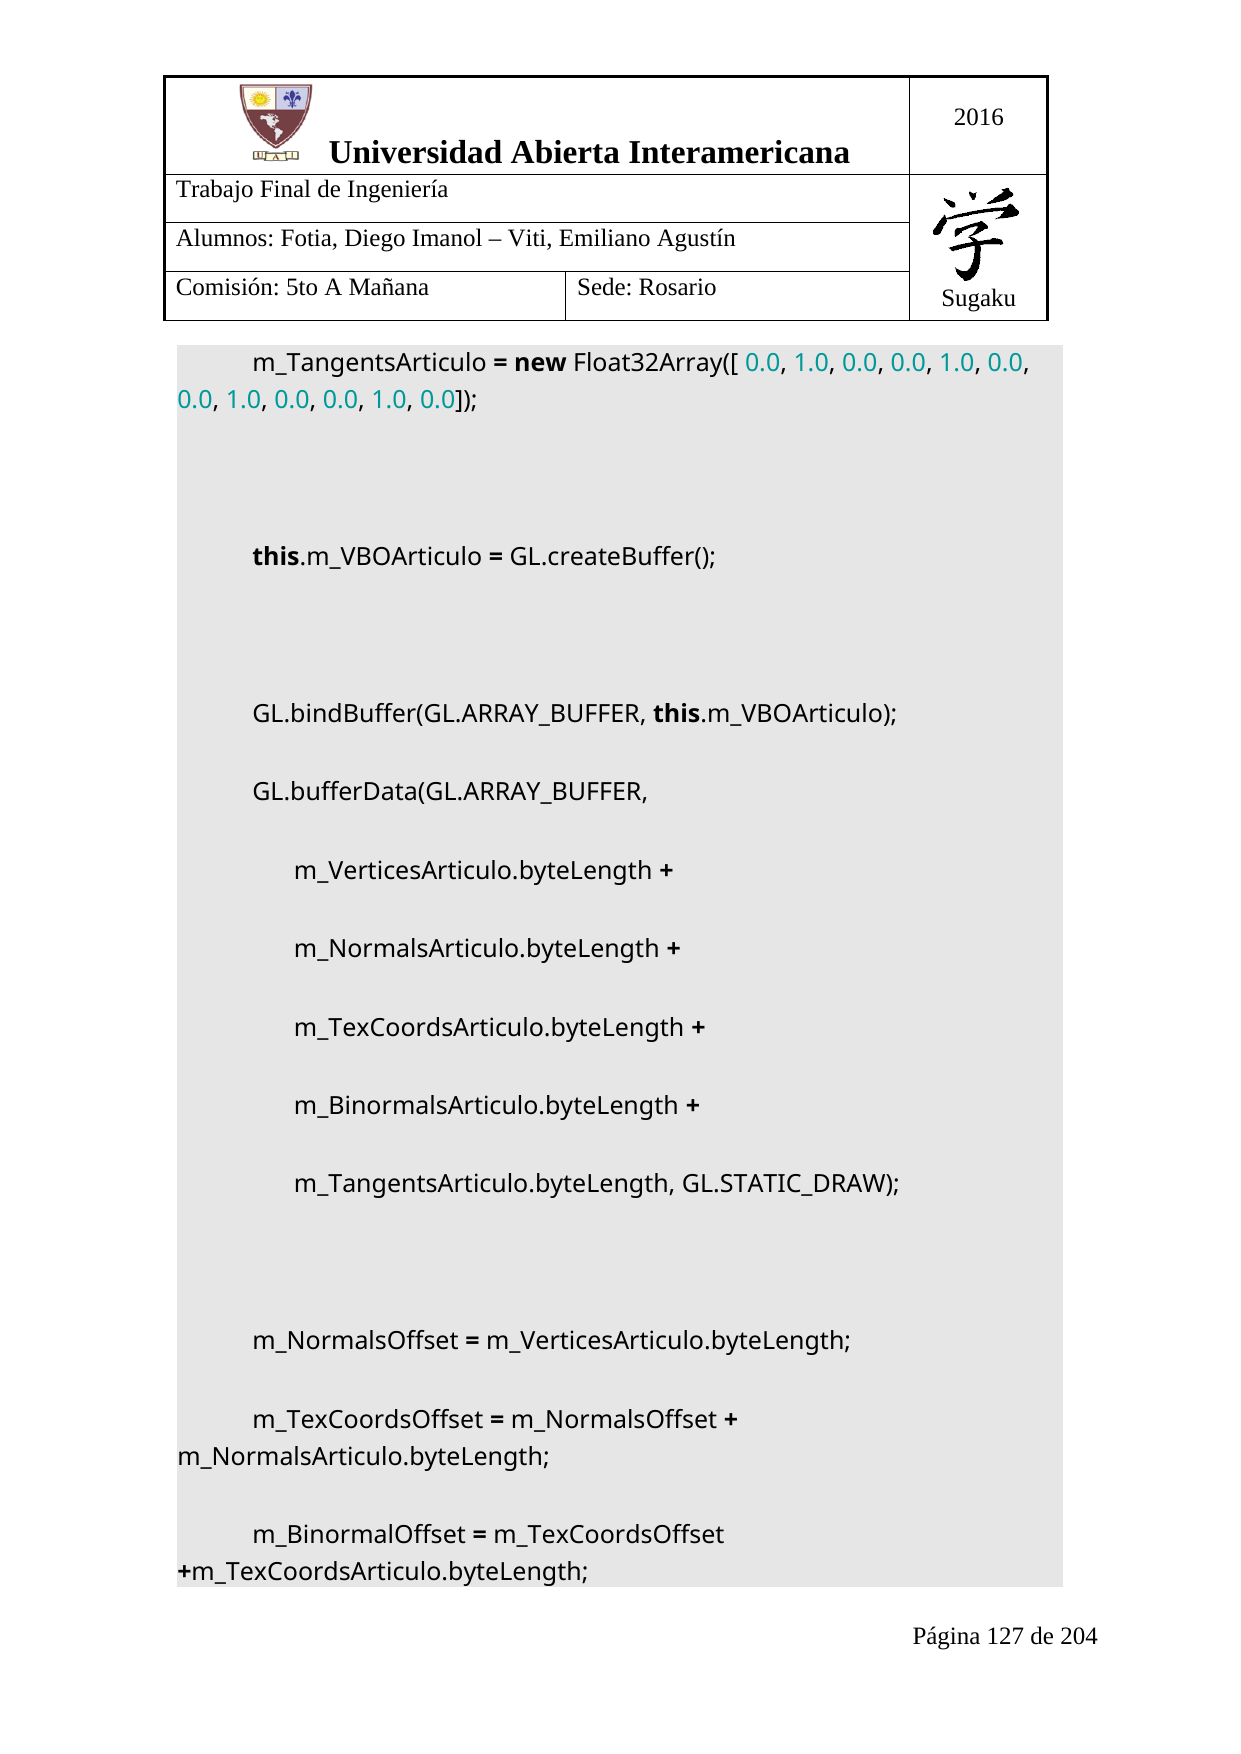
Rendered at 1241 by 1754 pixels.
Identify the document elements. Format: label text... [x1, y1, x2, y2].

text this.m_VBOArticulo = GL.createBuffer(); [177, 539, 1063, 573]
text m_VerticesArticulo.byteLength + [177, 852, 1063, 886]
text m_TexCoordsArticulo.byteLength + [177, 1009, 1063, 1043]
text m_BinormalsArticulo.byteLength + [177, 1088, 1063, 1122]
text m_BinormalOffset = m_TexCoordsOffset +m_TexCoordsArticulo.byteLength; [177, 1517, 1063, 1587]
picture [927, 181, 1030, 284]
text GL.bufferData(GL.ARRAY_BUFFER, [177, 774, 1063, 808]
text GL.bindBuffer(GL.ARRAY_BUFFER, this.m_VBOArticulo); [177, 696, 1063, 729]
text m_NormalsArticulo.byteLength + [177, 931, 1063, 965]
text m_TexCoordsOffset = m_NormalsOffset + m_NormalsArticulo.byteLength; [177, 1401, 1063, 1472]
text m_TangentsArticulo.byteLength, GL.STATIC_DRAW); [177, 1166, 1063, 1200]
text m_NormalsOffset = m_VerticesArticulo.byteLength; [177, 1323, 1063, 1357]
picture [223, 78, 329, 164]
text m_TangentsArticulo = new Float32Array([ 0.0, 1.0, 0.0, 0.0, 1.0, 0.0, 0.0, 1.0, 0.0, 0.0, 1.0, 0.0]); [177, 345, 1063, 416]
